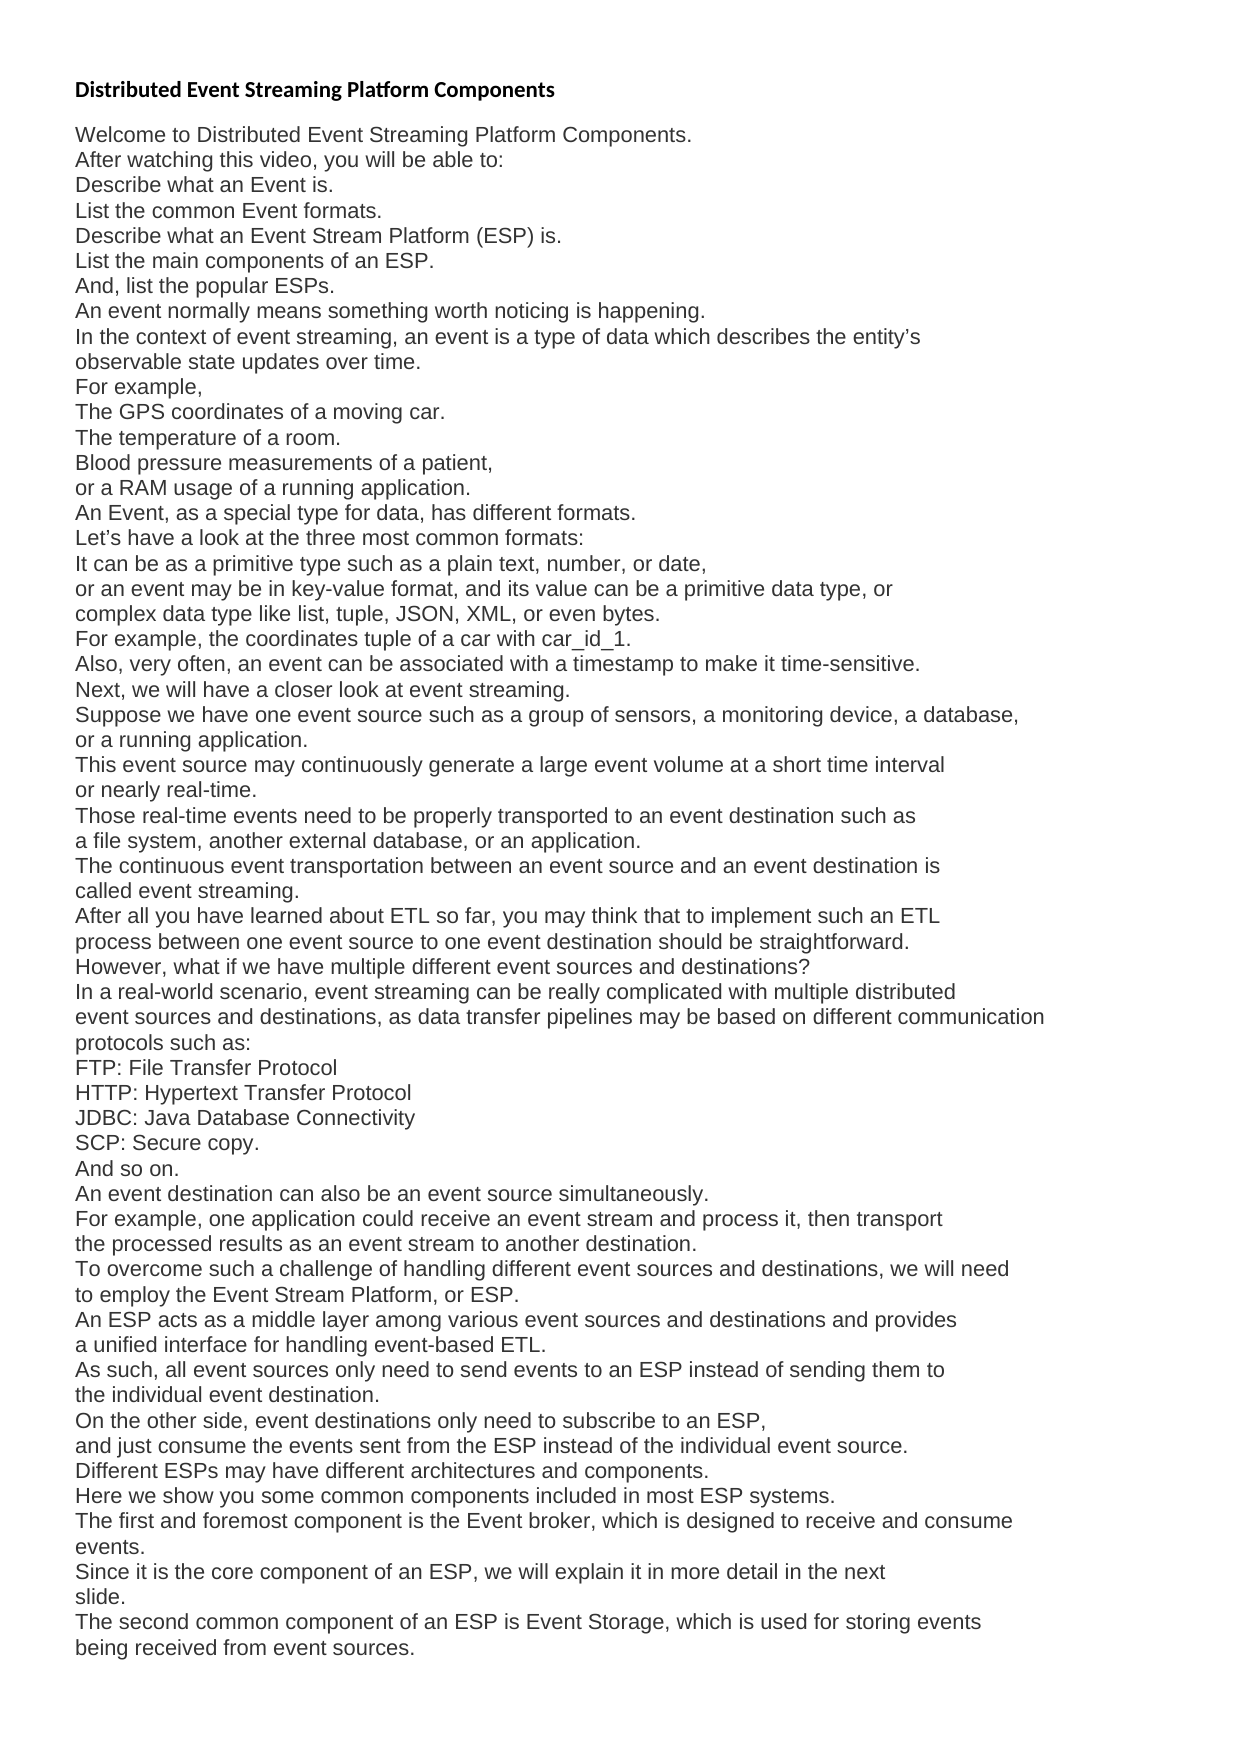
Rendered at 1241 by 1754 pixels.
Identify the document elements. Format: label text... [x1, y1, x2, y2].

text In the context of event streaming, an event is a type of data which describes the entity’s [75, 323, 1165, 349]
text JDBC: Java Database Connectivity [75, 1105, 1165, 1130]
text a unified interface for handling event-based ETL. [75, 1332, 1165, 1357]
text Describe what an Event is. [75, 172, 1165, 197]
text Describe what an Event Stream Platform (ESP) is. [75, 223, 1165, 248]
text For example, [75, 374, 1165, 399]
text The first and foremost component is the Event broker, which is designed to receive and consume [75, 1508, 1165, 1533]
text List the main components of an ESP. [75, 248, 1165, 273]
text List the common Event formats. [75, 197, 1165, 223]
text Here we show you some common components included in most ESP systems. [75, 1483, 1165, 1508]
text For example, the coordinates tuple of a car with car_id_1. [75, 626, 1165, 651]
text called event streaming. [75, 878, 1165, 903]
text After watching this video, you will be able to: [75, 147, 1165, 172]
text However, what if we have multiple different event sources and destinations? [75, 954, 1165, 979]
text Blood pressure measurements of a patient, [75, 449, 1165, 475]
text Also, very often, an event can be associated with a timestamp to make it time-sensitive. [75, 651, 1165, 676]
text For example, one application could receive an event stream and process it, then transport [75, 1206, 1165, 1231]
text Welcome to Distributed Event Streaming Platform Components. [75, 122, 1165, 147]
text And, list the popular ESPs. [75, 273, 1165, 298]
text An event destination can also be an event source simultaneously. [75, 1181, 1165, 1206]
text SCP: Secure copy. [75, 1130, 1165, 1155]
text The second common component of an ESP is Event Storage, which is used for storing events [75, 1609, 1165, 1634]
text or an event may be in key-value format, and its value can be a primitive data type, or [75, 576, 1165, 601]
text As such, all event sources only need to send events to an ESP instead of sending them to [75, 1357, 1165, 1382]
text This event source may continuously generate a large event volume at a short time interval [75, 752, 1165, 777]
text Let’s have a look at the three most common formats: [75, 525, 1165, 550]
text Distributed Event Streaming Platform Components [75, 75, 1165, 103]
text protocols such as: [75, 1029, 1165, 1054]
text Since it is the core component of an ESP, we will explain it in more detail in the next [75, 1559, 1165, 1584]
text events. [75, 1533, 1165, 1559]
text and just consume the events sent from the ESP instead of the individual event source. [75, 1433, 1165, 1458]
text To overcome such a challenge of handling different event sources and destinations, we will need [75, 1256, 1165, 1281]
text Those real-time events need to be properly transported to an event destination such as [75, 802, 1165, 828]
text observable state updates over time. [75, 349, 1165, 374]
text to employ the Event Stream Platform, or ESP. [75, 1281, 1165, 1307]
text And so on. [75, 1155, 1165, 1181]
text or nearly real-time. [75, 777, 1165, 802]
text slide. [75, 1584, 1165, 1609]
text After all you have learned about ETL so far, you may think that to implement such an ETL [75, 903, 1165, 928]
text HTTP: Hypertext Transfer Protocol [75, 1080, 1165, 1105]
text It can be as a primitive type such as a plain text, number, or date, [75, 550, 1165, 576]
text FTP: File Transfer Protocol [75, 1054, 1165, 1080]
text the processed results as an event stream to another destination. [75, 1231, 1165, 1256]
text The GPS coordinates of a moving car. [75, 399, 1165, 424]
text or a RAM usage of a running application. [75, 475, 1165, 500]
text Suppose we have one event source such as a group of sensors, a monitoring device, a database, [75, 702, 1165, 727]
text event sources and destinations, as data transfer pipelines may be based on different communication [75, 1004, 1165, 1029]
text complex data type like list, tuple, JSON, XML, or even bytes. [75, 601, 1165, 626]
text An ESP acts as a middle layer among various event sources and destinations and provides [75, 1307, 1165, 1332]
text a file system, another external database, or an application. [75, 828, 1165, 853]
text The continuous event transportation between an event source and an event destination is [75, 853, 1165, 878]
text The temperature of a room. [75, 424, 1165, 449]
text On the other side, event destinations only need to subscribe to an ESP, [75, 1407, 1165, 1433]
text being received from event sources. [75, 1634, 1165, 1659]
text Different ESPs may have different architectures and components. [75, 1458, 1165, 1483]
text Next, we will have a closer look at event streaming. [75, 676, 1165, 702]
text the individual event destination. [75, 1382, 1165, 1407]
text An event normally means something worth noticing is happening. [75, 298, 1165, 323]
text process between one event source to one event destination should be straightforward. [75, 928, 1165, 954]
text An Event, as a special type for data, has different formats. [75, 500, 1165, 525]
text or a running application. [75, 727, 1165, 752]
text In a real-world scenario, event streaming can be really complicated with multiple distributed [75, 979, 1165, 1004]
